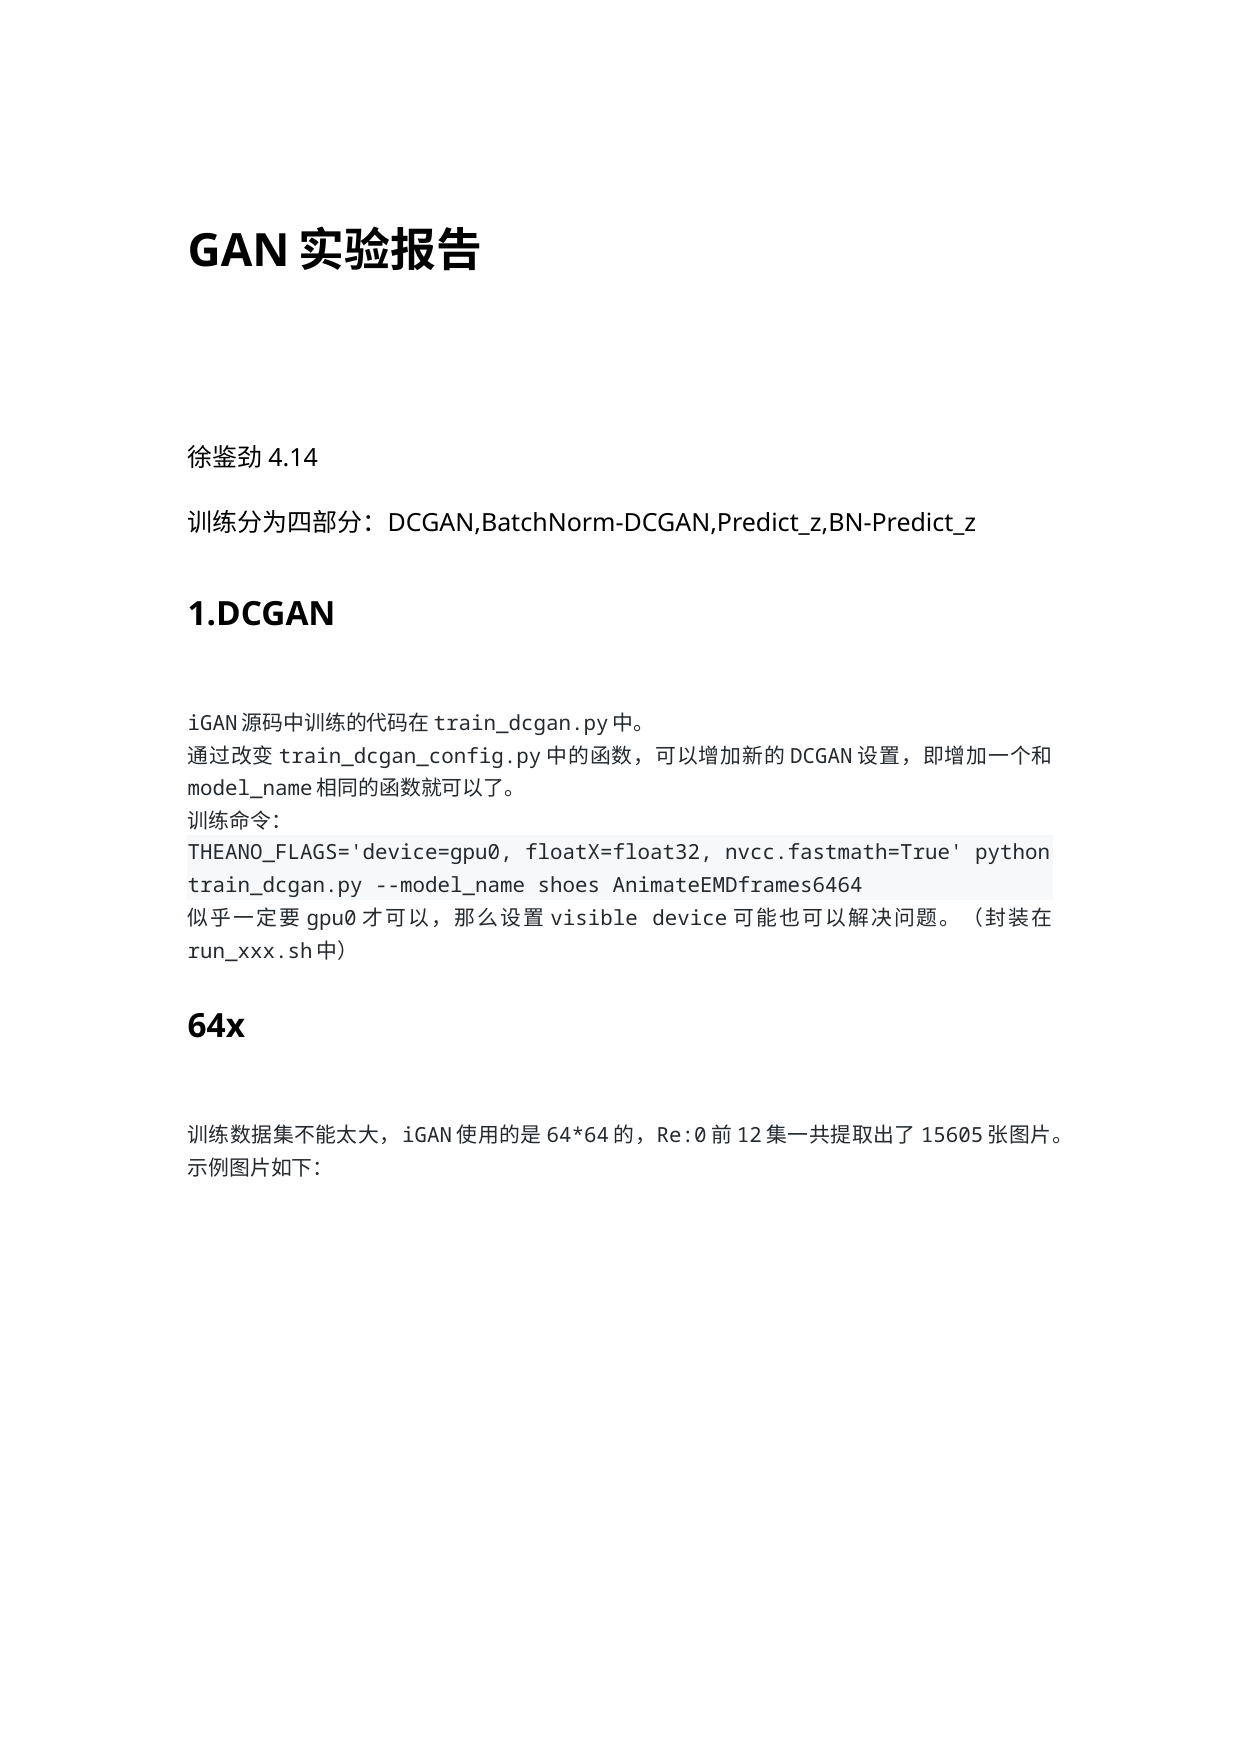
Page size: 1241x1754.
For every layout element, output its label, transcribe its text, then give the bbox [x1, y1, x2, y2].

subtitle 64x [187, 992, 1053, 1057]
text iGAN源码中训练的代码在train_dcgan.py中。 [187, 705, 1053, 738]
text 训练分为四部分：DCGAN,BatchNorm-DCGAN,Predict_z,BN-Predict_z [187, 488, 1053, 553]
text 训练数据集不能太大，iGAN使用的是64*64的，Re:0前12集一共提取出了15605张图片。示例图片如下： [187, 1118, 1053, 1183]
text 训练命令： [187, 803, 1053, 835]
text 似乎一定要gpu0才可以，那么设置visible device可能也可以解决问题。（封装在run_xxx.sh中） [187, 900, 1053, 965]
text 通过改变train_dcgan_config.py中的函数，可以增加新的DCGAN设置，即增加一个和model_name相同的函数就可以了。 [187, 738, 1053, 803]
subtitle GAN实验报告 [187, 197, 1053, 295]
text 徐鉴劲 4.14 [187, 423, 1053, 488]
text THEANO_FLAGS='device=gpu0, floatX=float32, nvcc.fastmath=True' python train_dcgan.py --model_name shoes AnimateEMDframes6464 [187, 835, 1053, 900]
subtitle 1.DCGAN [187, 580, 1053, 645]
